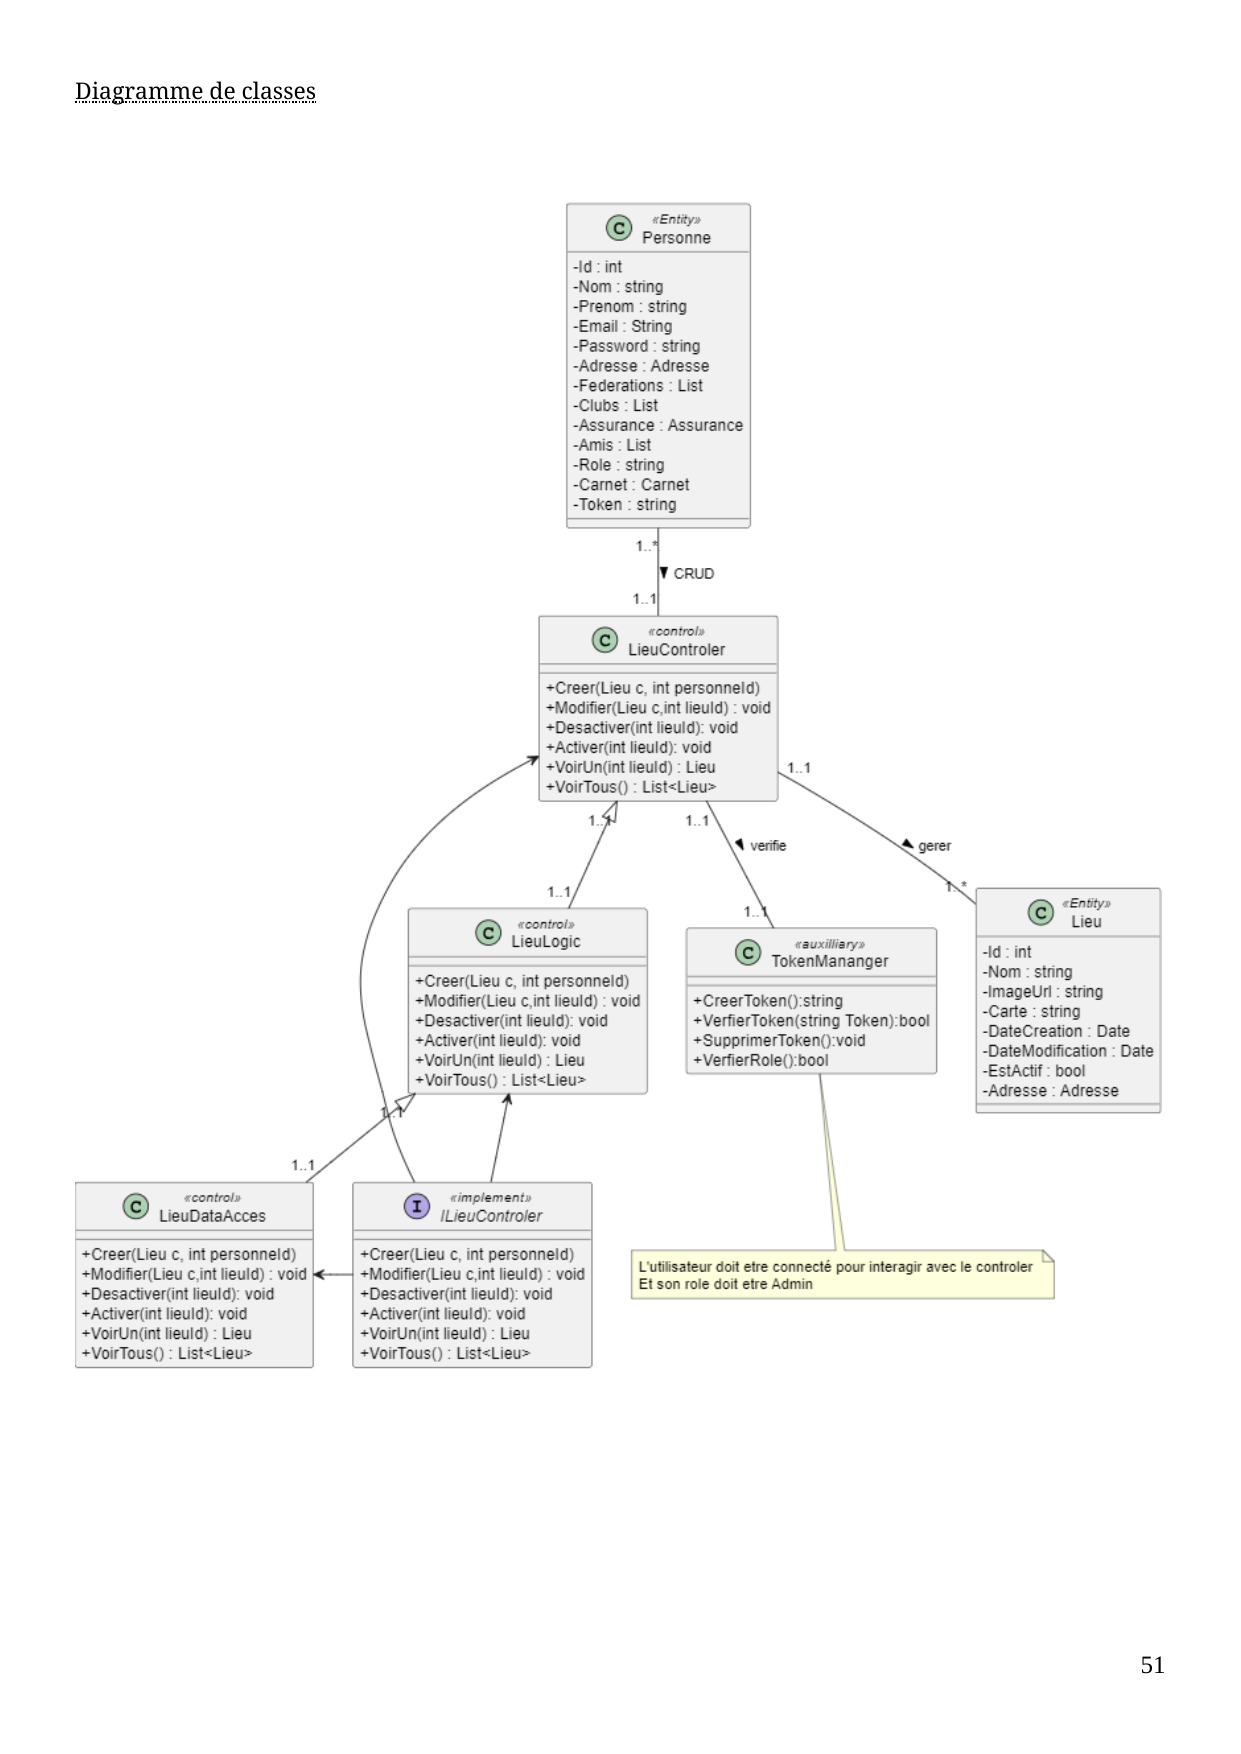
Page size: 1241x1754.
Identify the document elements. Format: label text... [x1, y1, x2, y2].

picture [75, 200, 1166, 1371]
text Diagramme de classes [75, 75, 1165, 169]
